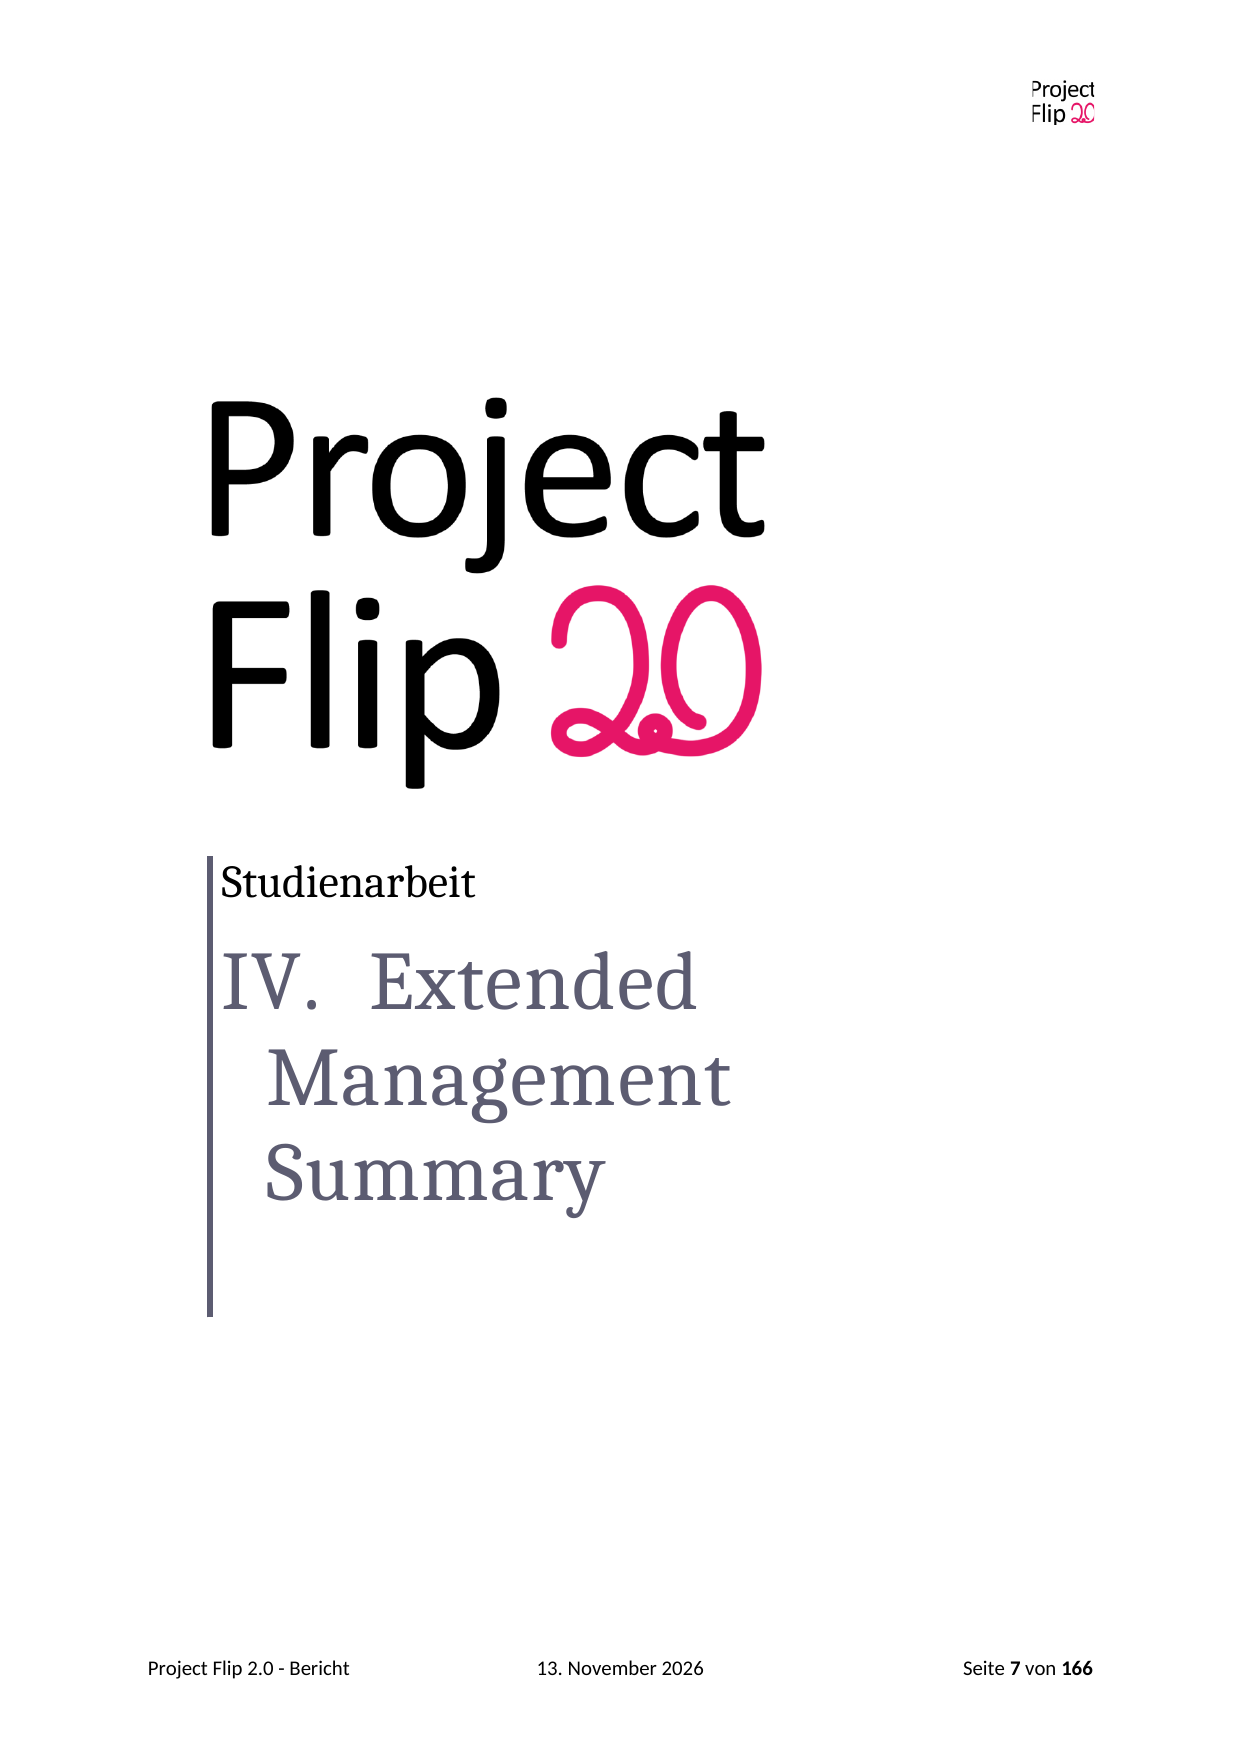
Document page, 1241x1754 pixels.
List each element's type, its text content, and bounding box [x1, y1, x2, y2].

picture [211, 387, 780, 799]
picture [1081, 79, 1097, 124]
subtitle Extended Management Summary [213, 934, 1093, 1317]
text Studienarbeit [213, 856, 1093, 909]
